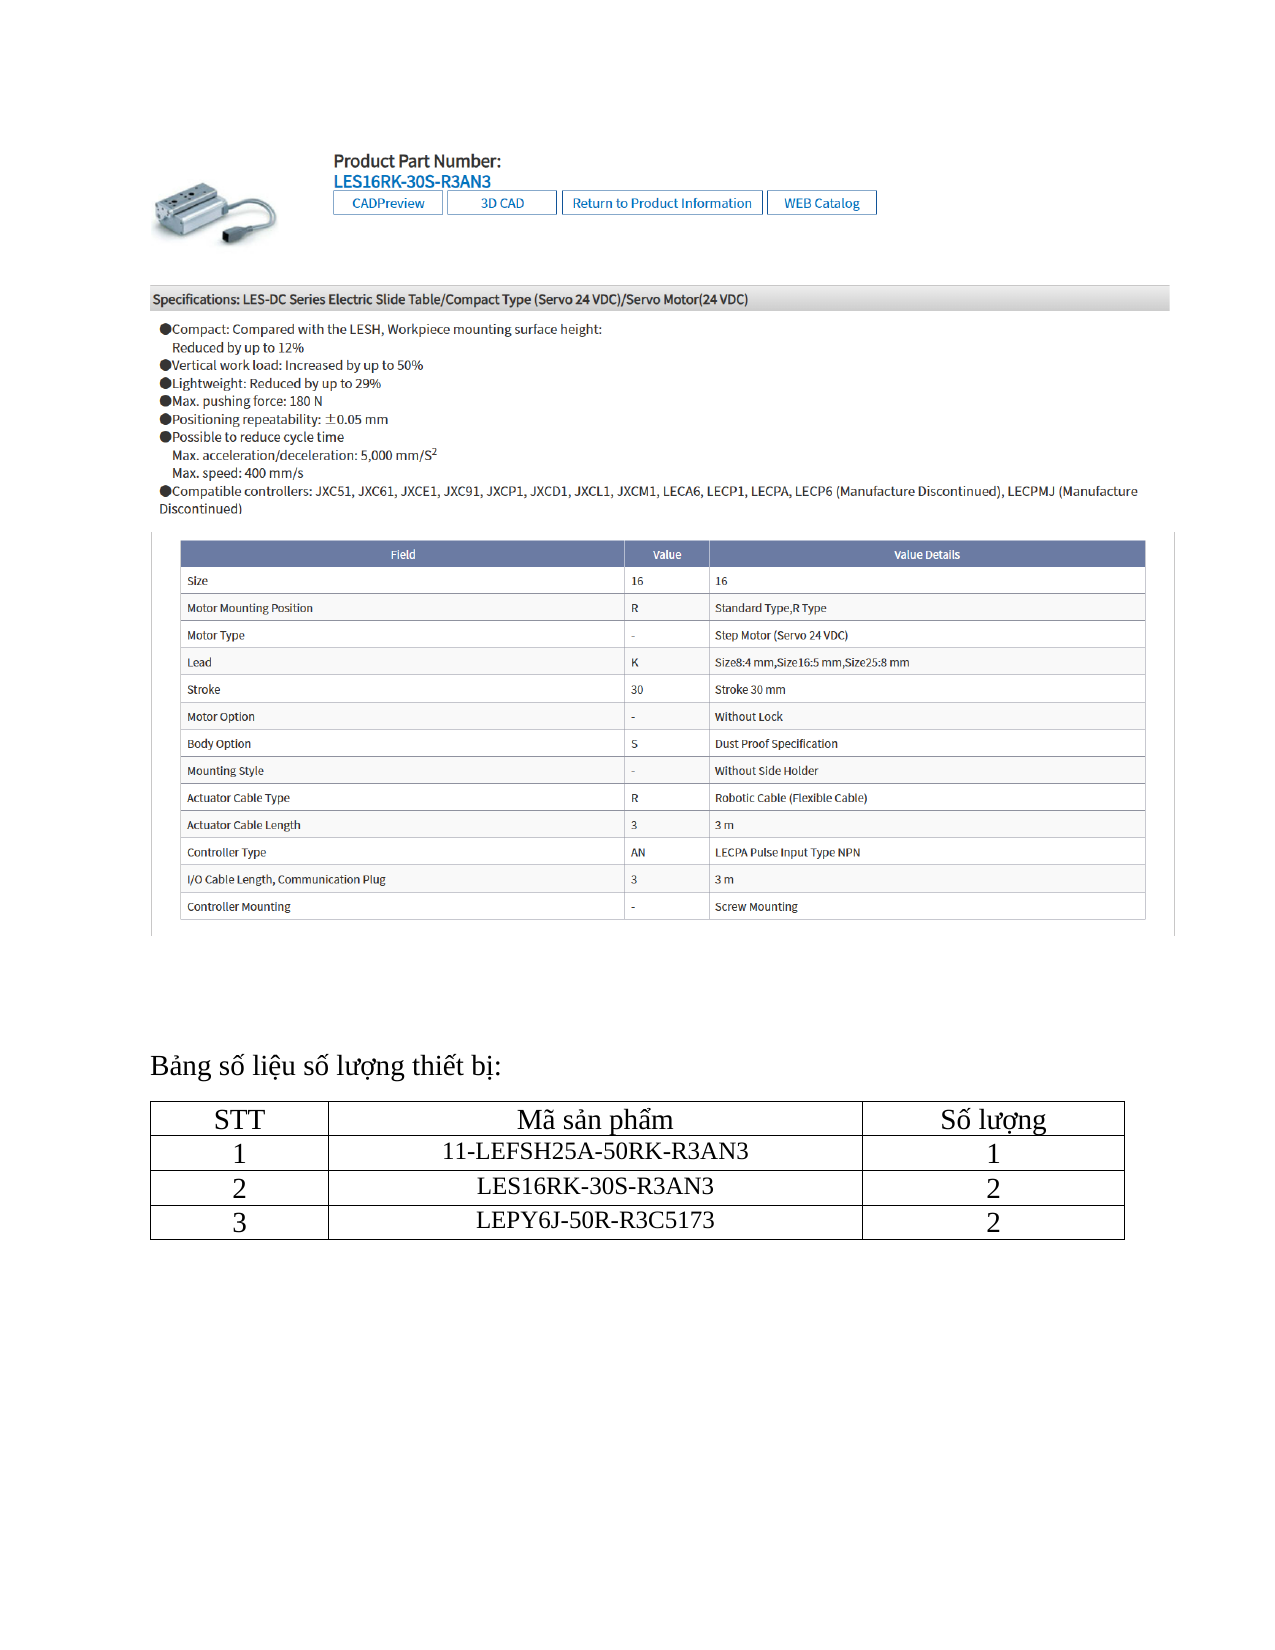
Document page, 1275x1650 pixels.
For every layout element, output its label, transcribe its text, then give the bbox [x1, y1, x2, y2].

table_cell 1 [863, 1136, 1124, 1170]
table_cell 2 [863, 1206, 1124, 1239]
table_header Mã sản phẩm [329, 1102, 862, 1135]
picture [150, 150, 1170, 514]
table_cell 2 [151, 1171, 328, 1204]
table_cell 2 [863, 1171, 1124, 1204]
text Bảng số liệu số lượng thiết bị: [150, 1048, 1125, 1081]
table_cell 3 [151, 1206, 328, 1239]
table_header STT [151, 1102, 328, 1135]
table_cell LES16RK-30S-R3AN3 [329, 1171, 862, 1204]
table_cell 1 [151, 1136, 328, 1170]
table_cell 11-LEFSH25A-50RK-R3AN3 [329, 1136, 862, 1170]
table_header Số lượng [863, 1102, 1124, 1135]
picture [150, 532, 1176, 936]
table_cell LEPY6J-50R-R3C5173 [329, 1206, 862, 1239]
